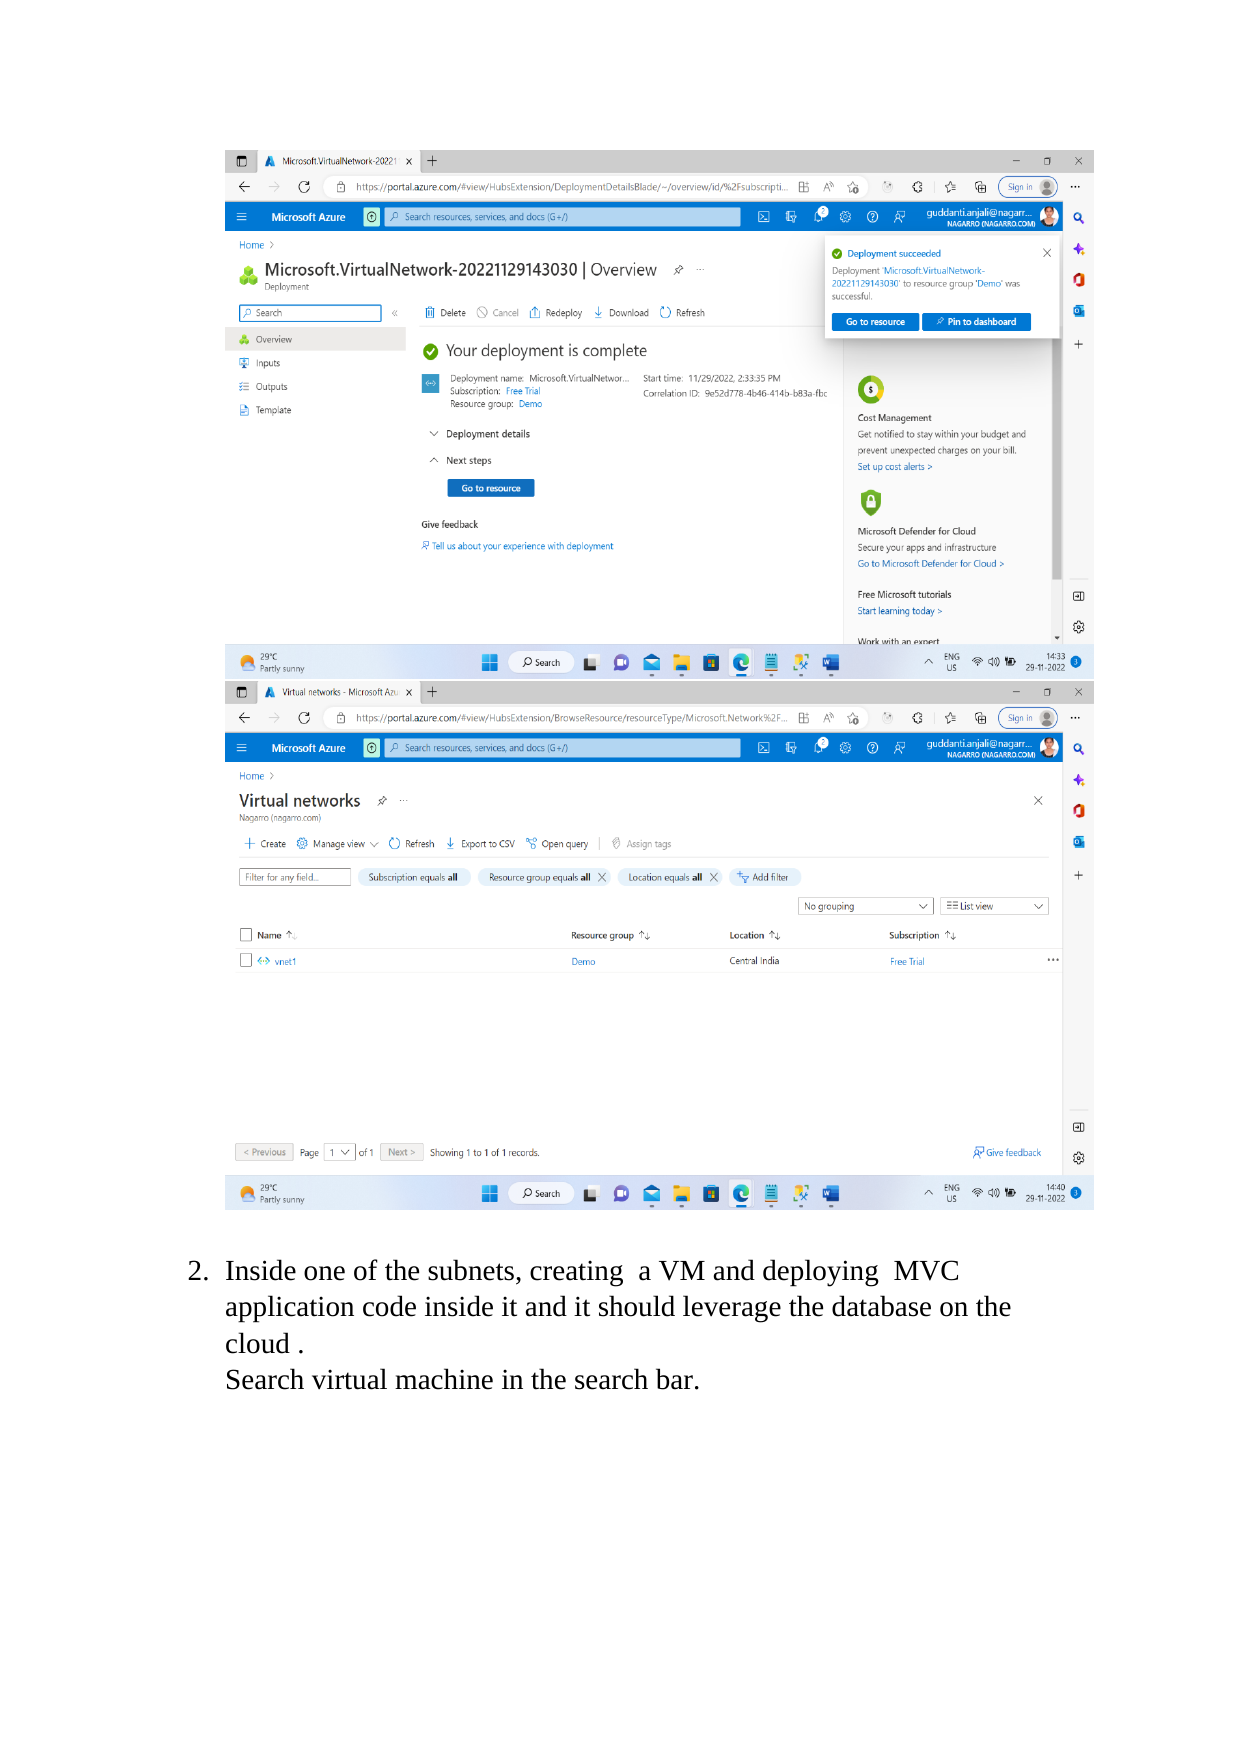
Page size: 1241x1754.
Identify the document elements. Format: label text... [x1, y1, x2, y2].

picture [225, 681, 1094, 1210]
list Inside one of the subnets, creating a VM and deploying MVC application code inside it and it should leverage the database on the cloud . [187, 1253, 1090, 1359]
picture [225, 150, 1094, 679]
list Search virtual machine in the search bar. [225, 1362, 1090, 1395]
